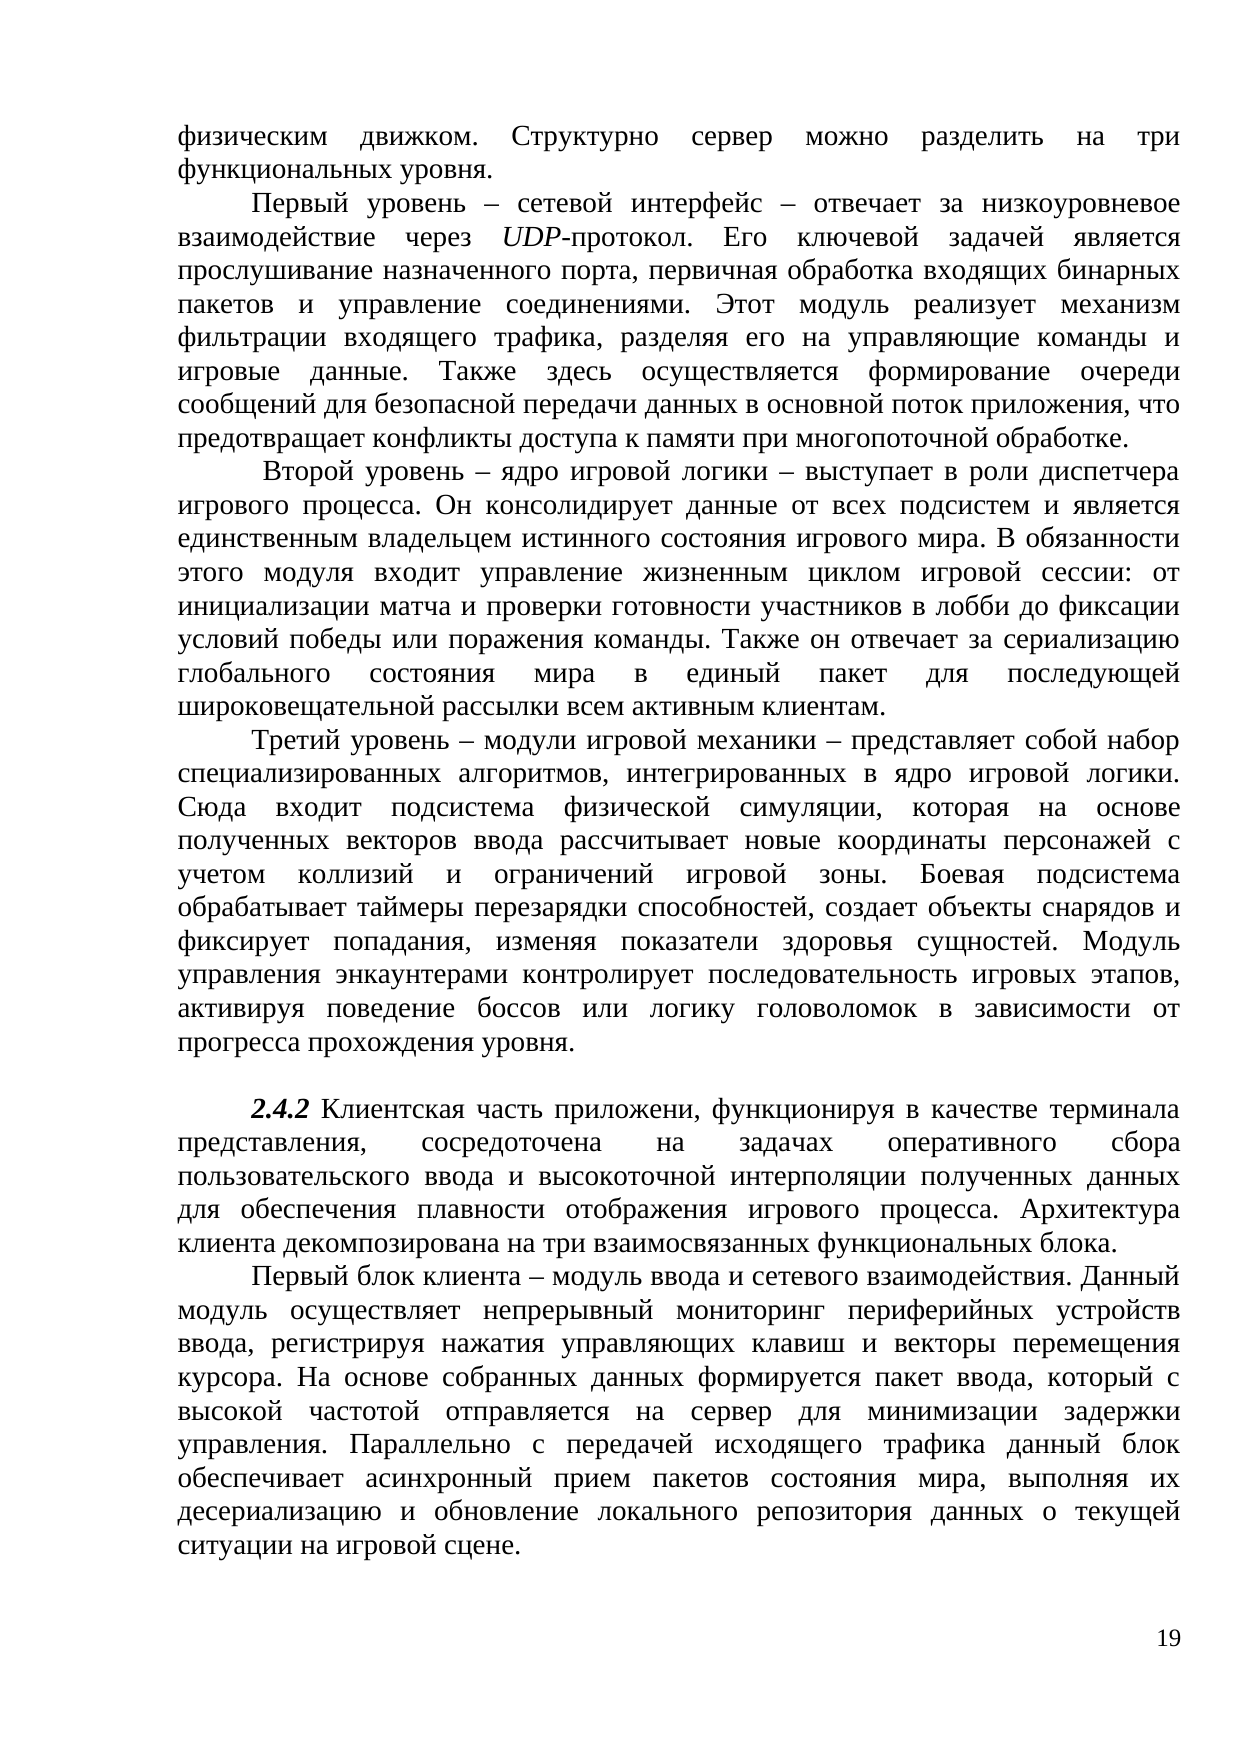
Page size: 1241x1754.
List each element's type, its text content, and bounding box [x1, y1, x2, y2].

text Первый уровень – сетевой интерфейс – отвечает за низкоуровневое взаимодействие через UDP-протокол. Его ключевой задачей является прослушивание назначенного порта, первичная обработка входящих бинарных пакетов и управление соединениями. Этот модуль реализует механизм фильтрации входящего трафика, разделяя его на управляющие команды и игровые данные. Также здесь осуществляется формирование очереди сообщений для безопасной передачи данных в основной поток приложения, что предотвращает конфликты доступа к памяти при многопоточной обработке. [177, 185, 1181, 453]
text 2.4.2 Клиентская часть приложени, функционируя в качестве терминала представления, сосредоточена на задачах оперативного сбора пользовательского ввода и высокоточной интерполяции полученных данных для обеспечения плавности отображения игрового процесса. Архитектура клиента декомпозирована на три взаимосвязанных функциональных блока. [177, 1091, 1181, 1258]
text Третий уровень – модули игровой механики – представляет собой набор специализированных алгоритмов, интегрированных в ядро игровой логики. Сюда входит подсистема физической симуляции, которая на основе полученных векторов ввода рассчитывает новые координаты персонажей с учетом коллизий и ограничений игровой зоны. Боевая подсистема обрабатывает таймеры перезарядки способностей, создает объекты снарядов и фиксирует попадания, изменяя показатели здоровья сущностей. Модуль управления энкаунтерами контролирует последовательность игровых этапов, активируя поведение боссов или логику головоломок в зависимости от прогресса прохождения уровня. [177, 722, 1181, 1057]
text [177, 118, 1181, 185]
text Второй уровень – ядро игровой логики – выступает в роли диспетчера игрового процесса. Он консолидирует данные от всех подсистем и является единственным владельцем истинного состояния игрового мира. В обязанности этого модуля входит управление жизненным циклом игровой сессии: от инициализации матча и проверки готовности участников в лобби до фиксации условий победы или поражения команды. Также он отвечает за сериализацию глобального состояния мира в единый пакет для последующей широковещательной рассылки всем активным клиентам. [177, 453, 1181, 722]
text Первый блок клиента – модуль ввода и сетевого взаимодействия. Данный модуль осуществляет непрерывный мониторинг периферийных устройств ввода, регистрируя нажатия управляющих клавиш и векторы перемещения курсора. На основе собранных данных формируется пакет ввода, который с высокой частотой отправляется на сервер для минимизации задержки управления. Параллельно с передачей исходящего трафика данный блок обеспечивает асинхронный прием пакетов состояния мира, выполняя их десериализацию и обновление локального репозитория данных о текущей ситуации на игровой сцене. [177, 1258, 1181, 1560]
